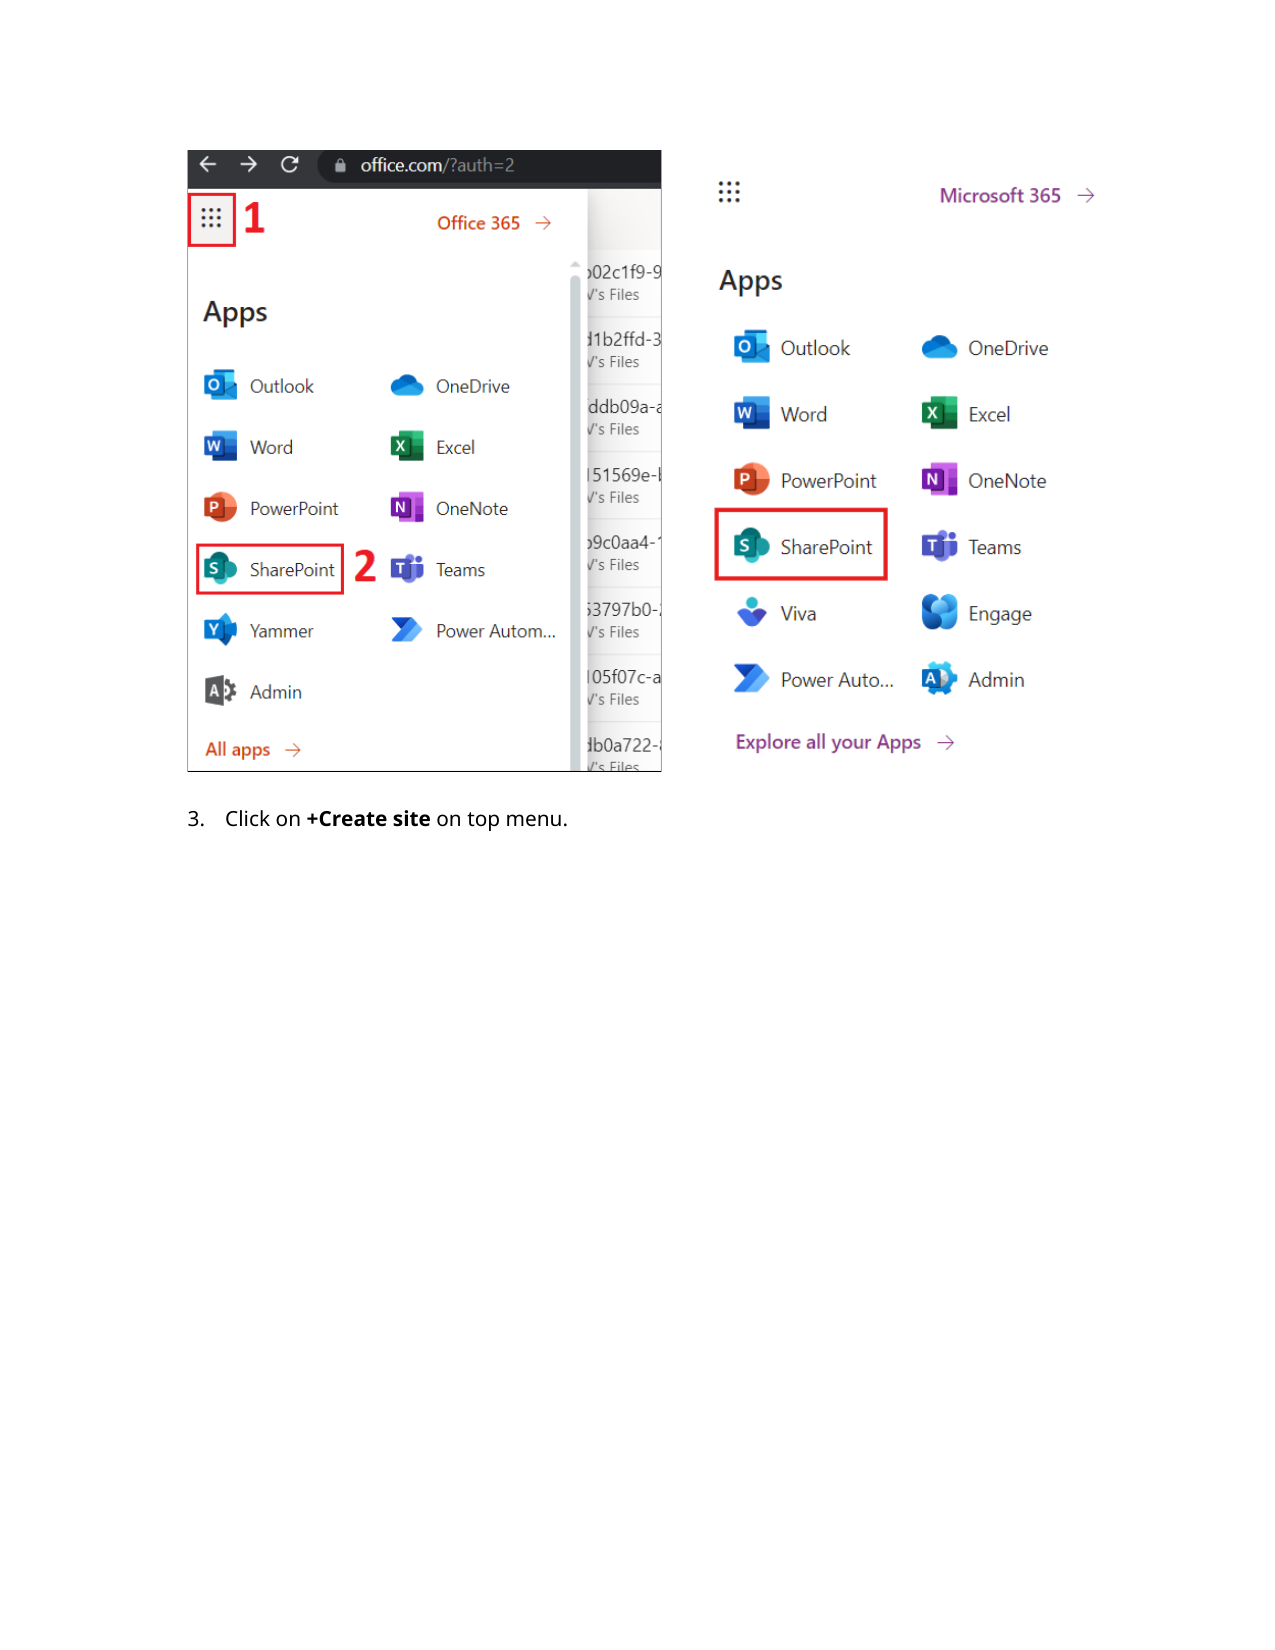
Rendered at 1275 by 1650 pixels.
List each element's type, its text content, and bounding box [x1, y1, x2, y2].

picture [187, 150, 662, 772]
picture [688, 155, 1102, 772]
list Click on +Create site on top menu. [187, 804, 1125, 833]
